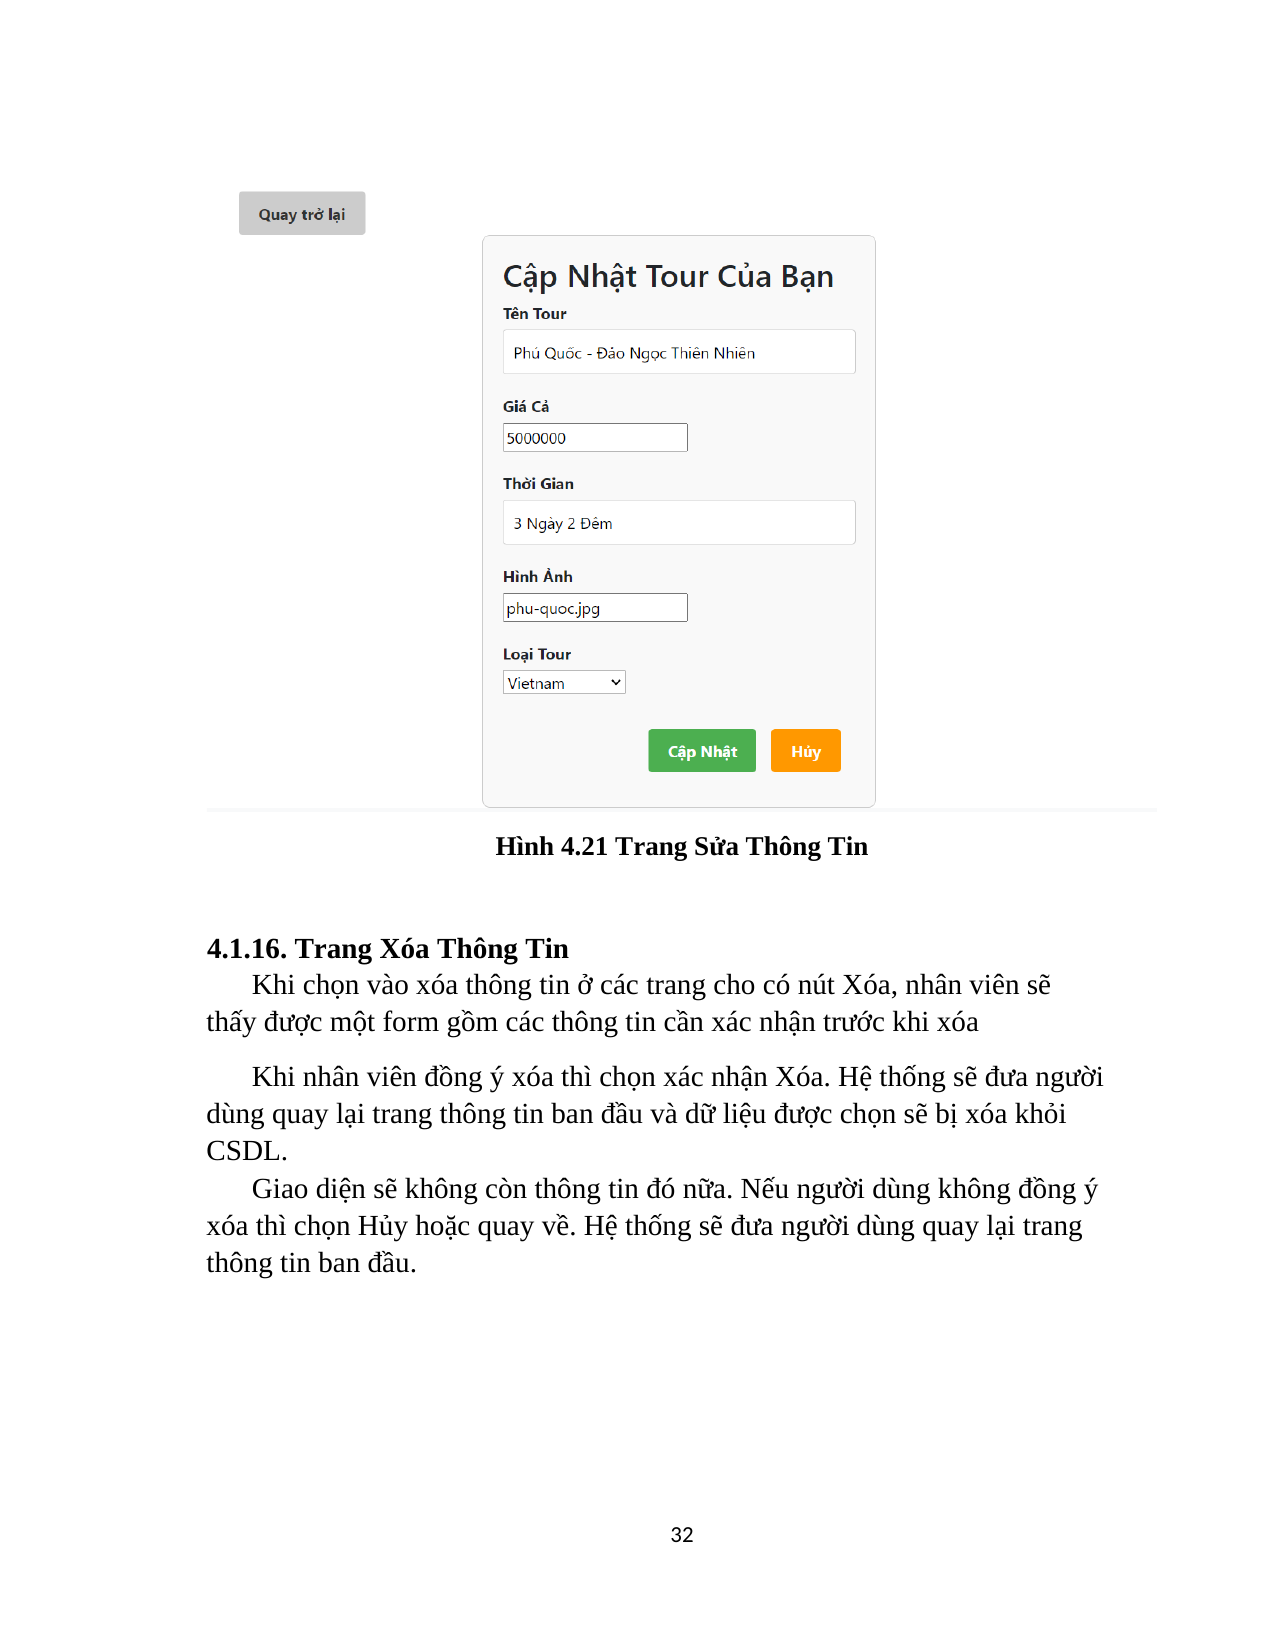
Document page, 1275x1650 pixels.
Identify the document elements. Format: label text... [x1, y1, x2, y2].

subtitle 4.1.16. Trang Xóa Thông Tin [207, 931, 1157, 964]
text Khi nhân viên đồng ý xóa thì chọn xác nhận Xóa. Hệ thống sẽ đưa người dùng quay lại trang thông tin ban đầu và dữ liệu được chọn sẽ bị xóa khỏi CSDL. [206, 1059, 1136, 1167]
text Giao diện sẽ không còn thông tin đó nữa. Nếu người dùng không đồng ý xóa thì chọn Hủy hoặc quay về. Hệ thống sẽ đưa người dùng quay lại trang thông tin ban đầu. [206, 1171, 1099, 1279]
picture [206, 177, 1157, 812]
text Khi chọn vào xóa thông tin ở các trang cho có nút Xóa, nhân viên sẽ thấy được một form gồm các thông tin cần xác nhận trước khi xóa [206, 967, 1098, 1038]
text Hình 4.21 Trang Sửa Thông Tin [207, 830, 1157, 862]
